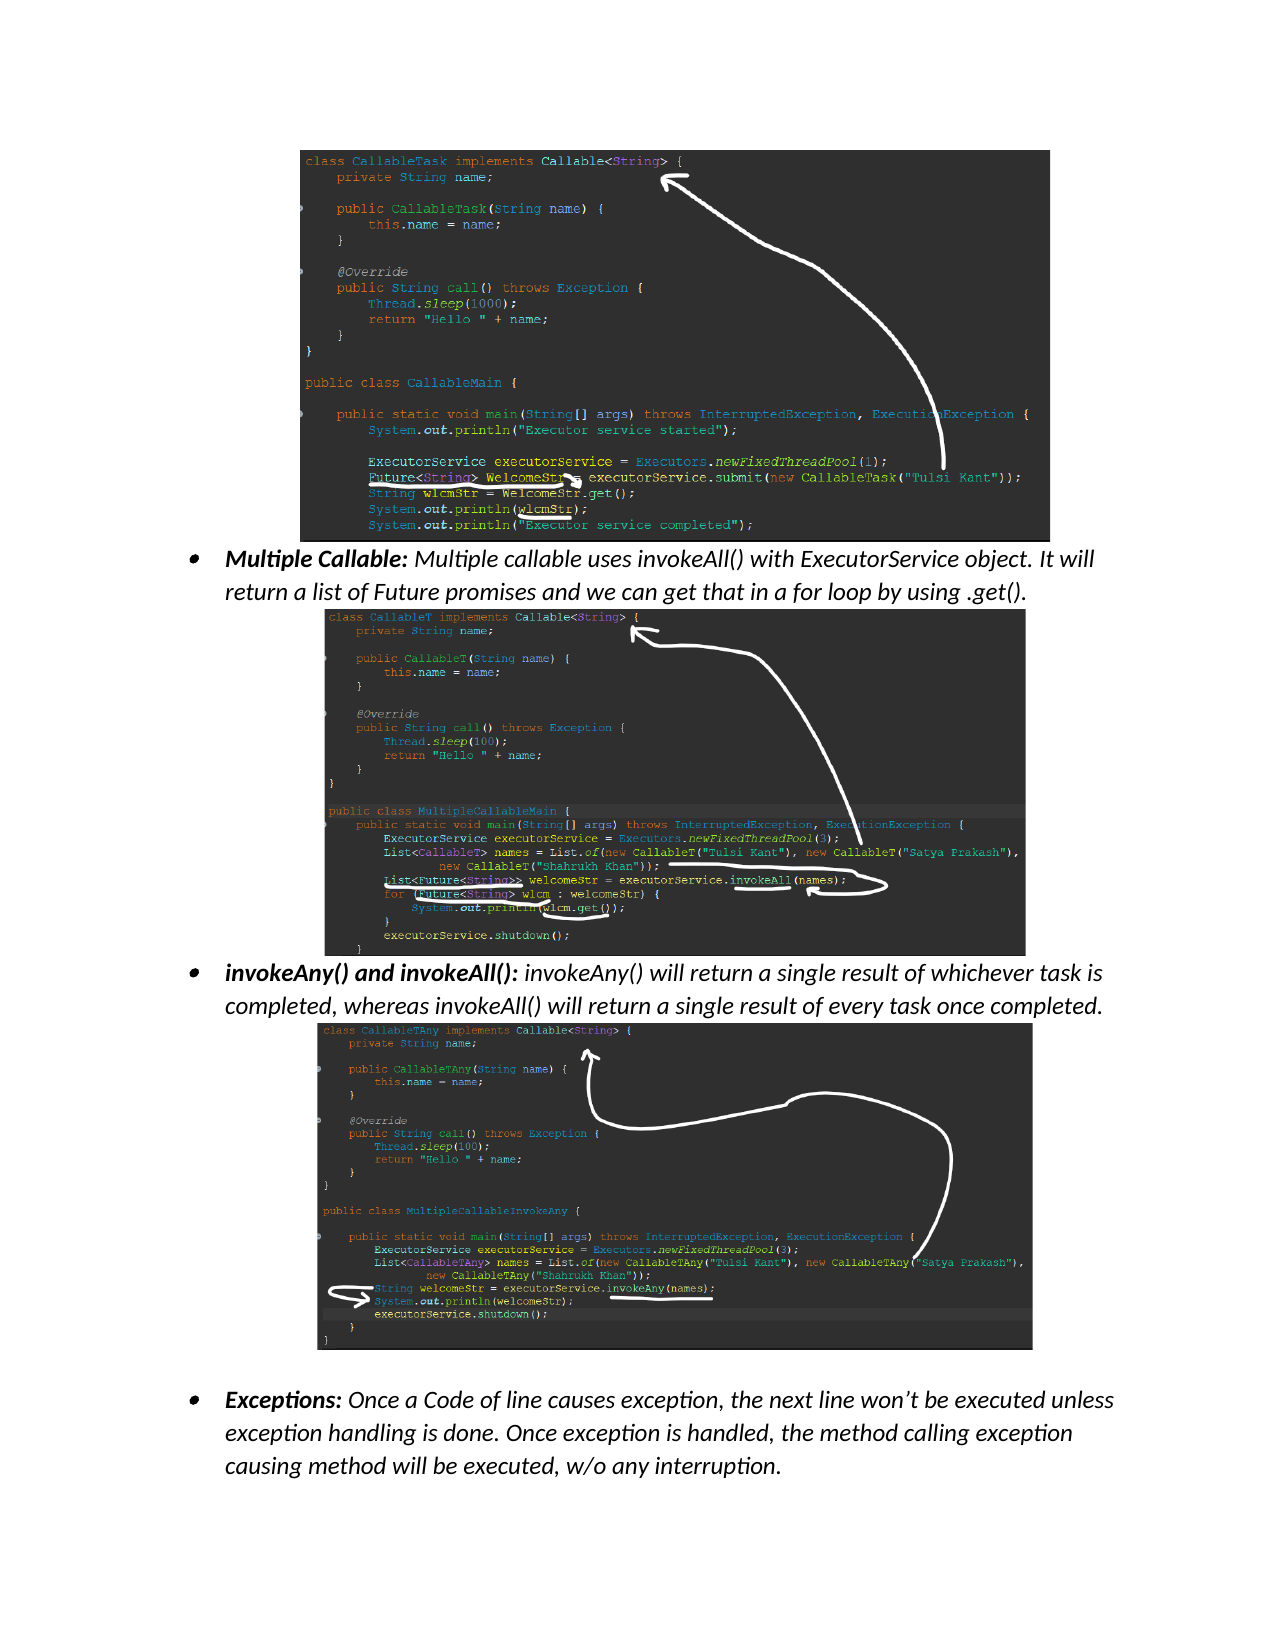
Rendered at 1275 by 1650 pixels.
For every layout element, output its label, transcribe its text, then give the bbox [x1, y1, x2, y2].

list invokeAny() and invokeAll(): invokeAny() will return a single result of whichever task is completed, whereas invokeAll() will return a single result of every task once completed. [187, 957, 1125, 1021]
list Multiple Callable: Multiple callable uses invokeAll() with ExecutorService object. It will return a list of Future promises and we can get that in a for loop by using .get(). [187, 543, 1125, 607]
picture [317, 1023, 1033, 1350]
picture [324, 609, 1026, 956]
list Exceptions: Once a Code of line causes exception, the next line won’t be executed unless exception handling is done. Once exception is handled, the method calling exception causing method will be executed, w/o any interruption. [187, 1384, 1125, 1481]
picture [300, 150, 1050, 542]
